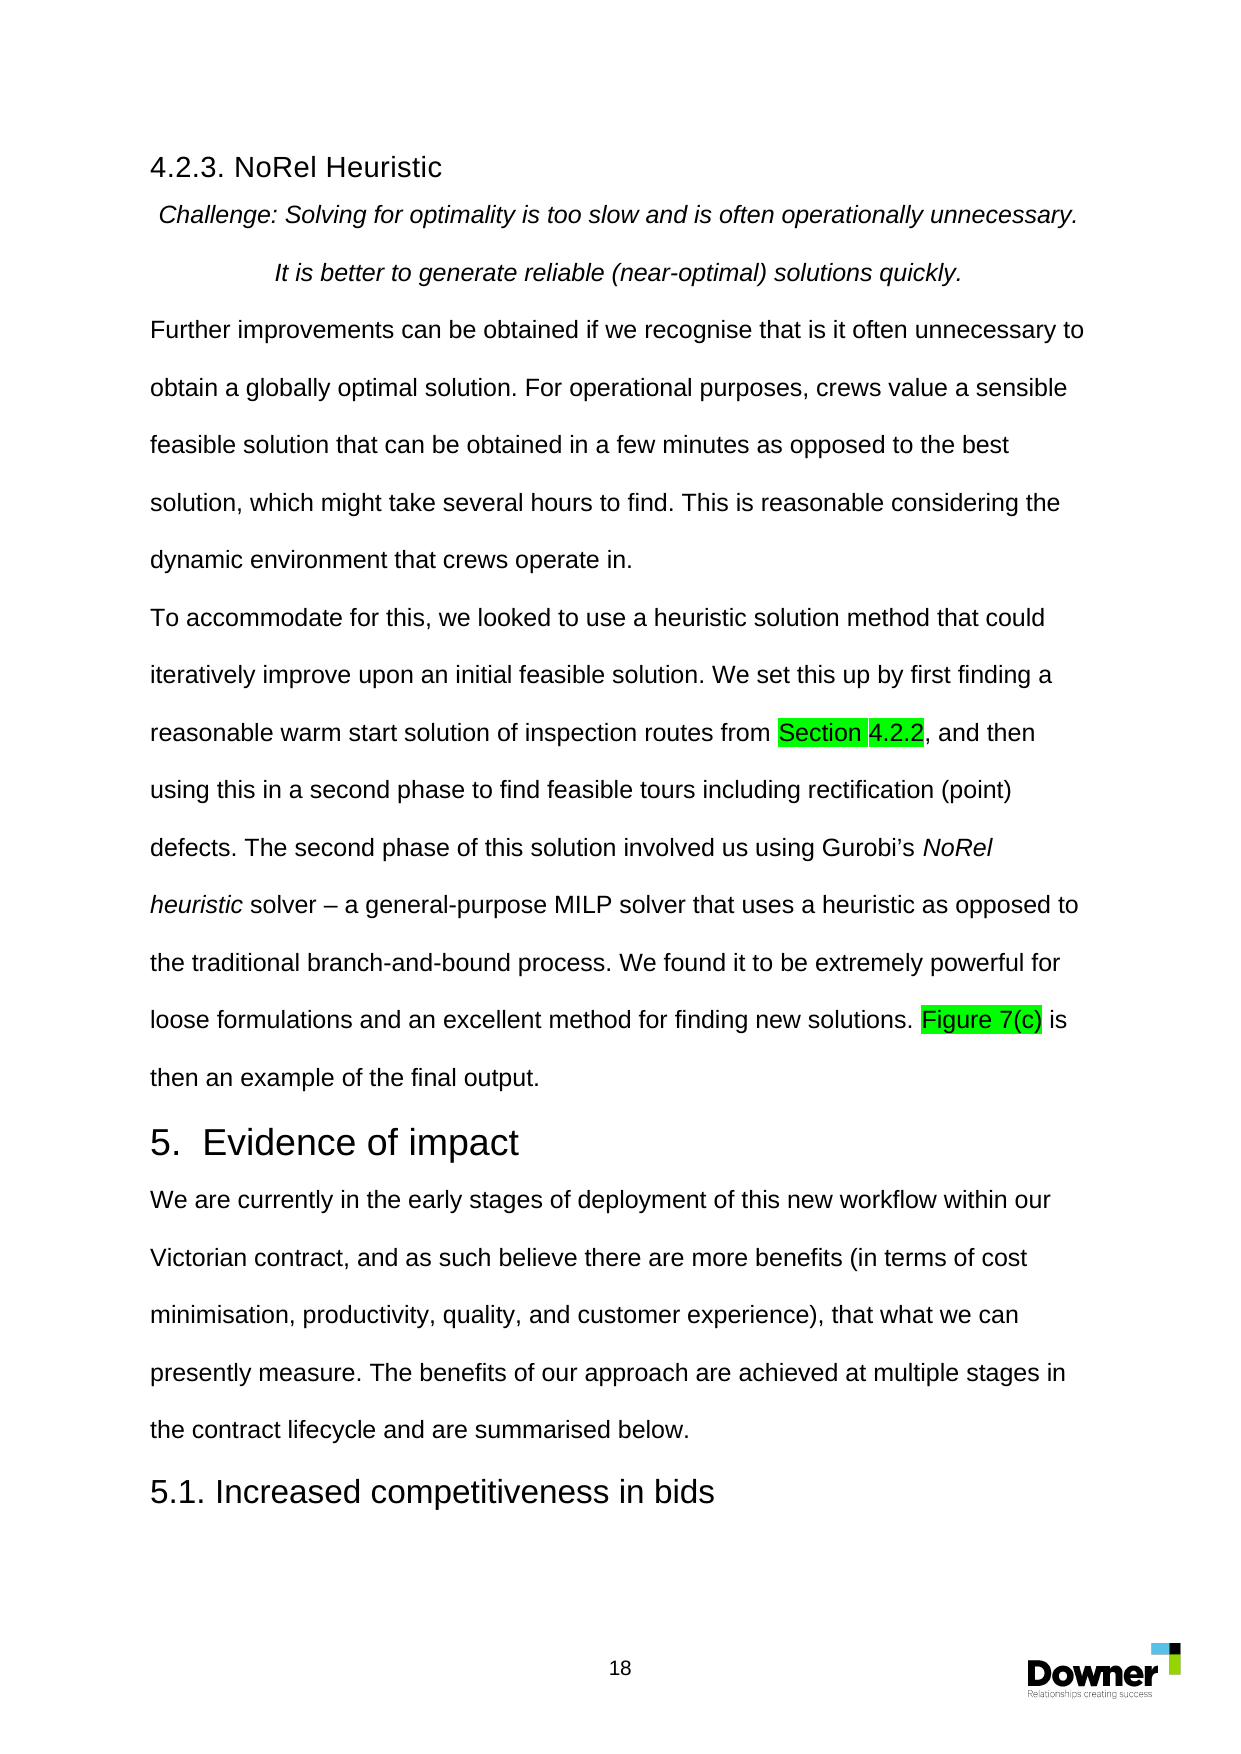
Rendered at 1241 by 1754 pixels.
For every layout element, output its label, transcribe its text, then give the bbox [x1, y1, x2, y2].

subtitle Evidence of impact [150, 1120, 1090, 1163]
text Further improvements can be obtained if we recognise that is it often unnecessary to obtain a globally optimal solution. For operational purposes, crews value a sensible feasible solution that can be obtained in a few minutes as opposed to the best solution, which might take several hours to find. This is reasonable considering the dynamic environment that crews operate in. [150, 315, 1090, 574]
text Challenge: Solving for optimality is too slow and is often operationally unnecessary. It is better to generate reliable (near-optimal) solutions quickly. [150, 200, 1090, 287]
picture [1028, 1643, 1182, 1699]
subtitle Increased competitiveness in bids [150, 1472, 1090, 1511]
text To accommodate for this, we looked to use a heuristic solution method that could iteratively improve upon an initial feasible solution. We set this up by first finding a reasonable warm start solution of inspection routes from Section 4.2.2, and then using this in a second phase to find feasible tours including rectification (point) defects. The second phase of this solution involved us using Gurobi’s NoRel heuristic solver – a general-purpose MILP solver that uses a heuristic as opposed to the traditional branch-and-bound process. We found it to be extremely powerful for loose formulations and an excellent method for finding new solutions. Figure 7(c) is then an example of the final output. [150, 603, 1090, 1092]
subtitle NoRel Heuristic [150, 150, 1090, 183]
text We are currently in the early stages of deployment of this new workflow within our Victorian contract, and as such believe there are more benefits (in terms of cost minimisation, productivity, quality, and customer experience), that what we can presently measure. The benefits of our approach are achieved at multiple stages in the contract lifecycle and are summarised below. [150, 1185, 1090, 1444]
